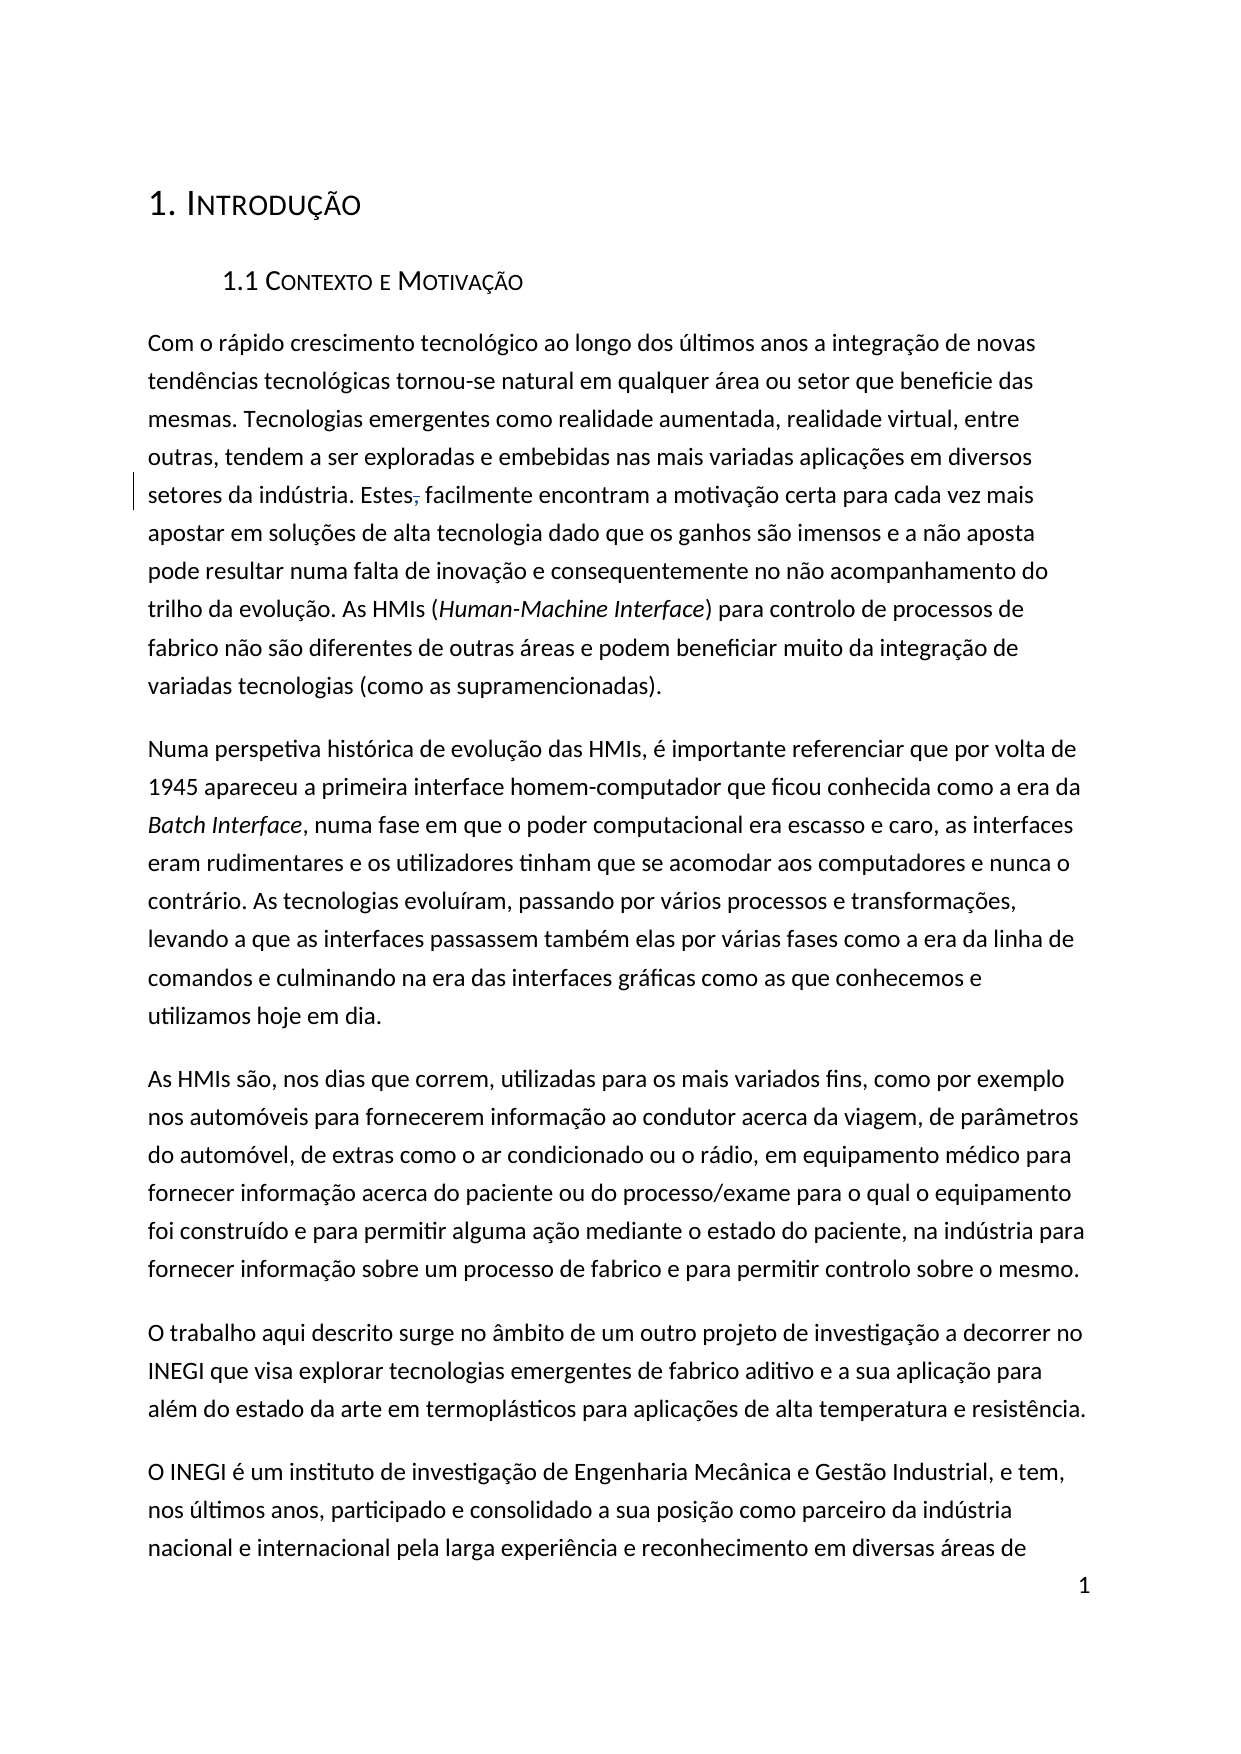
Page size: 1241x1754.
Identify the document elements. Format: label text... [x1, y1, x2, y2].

text O trabalho aqui descrito surge no âmbito de um outro projeto de investigação a decorrer no INEGI que visa explorar tecnologias emergentes de fabrico aditivo e a sua aplicação para além do estado da arte em termoplásticos para aplicações de alta temperatura e resistência. [148, 1317, 1090, 1423]
subtitle 1. Introdução [148, 179, 1090, 225]
subtitle 1.1 Contexto e Motivação [222, 262, 1090, 297]
text Com o rápido crescimento tecnológico ao longo dos últimos anos a integração de novas tendências tecnológicas tornou-se natural em qualquer área ou setor que beneficie das mesmas. Tecnologias emergentes como realidade aumentada, realidade virtual, entre outras, tendem a ser exploradas e embebidas nas mais variadas aplicações em diversos setores da indústria. Estes facilmente encontram a motivação certa para cada vez mais apostar em soluções de alta tecnologia dado que os ganhos são imensos e a não aposta pode resultar numa falta de inovação e consequentemente no não acompanhamento do trilho da evolução. As HMIs (Human-Machine Interface) para controlo de processos de fabrico não são diferentes de outras áreas e podem beneficiar muito da integração de variadas tecnologias (como as supramencionadas). [148, 327, 1090, 700]
text As HMIs são, nos dias que correm, utilizadas para os mais variados fins, como por exemplo nos automóveis para fornecerem informação ao condutor acerca da viagem, de parâmetros do automóvel, de extras como o ar condicionado ou o rádio, em equipamento médico para fornecer informação acerca do paciente ou do processo/exame para o qual o equipamento foi construído e para permitir alguma ação mediante o estado do paciente, na indústria para fornecer informação sobre um processo de fabrico e para permitir controlo sobre o mesmo. [148, 1063, 1090, 1284]
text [148, 1456, 1093, 1563]
text Numa perspetiva histórica de evolução das HMIs, é importante referenciar que por volta de 1945 apareceu a primeira interface homem-computador que ficou conhecida como a era da Batch Interface, numa fase em que o poder computacional era escasso e caro, as interfaces eram rudimentares e os utilizadores tinham que se acomodar aos computadores e nunca o contrário. As tecnologias evoluíram, passando por vários processos e transformações, levando a que as interfaces passassem também elas por várias fases como a era da linha de comandos e culminando na era das interfaces gráficas como as que conhecemos e utilizamos hoje em dia. [148, 733, 1090, 1030]
